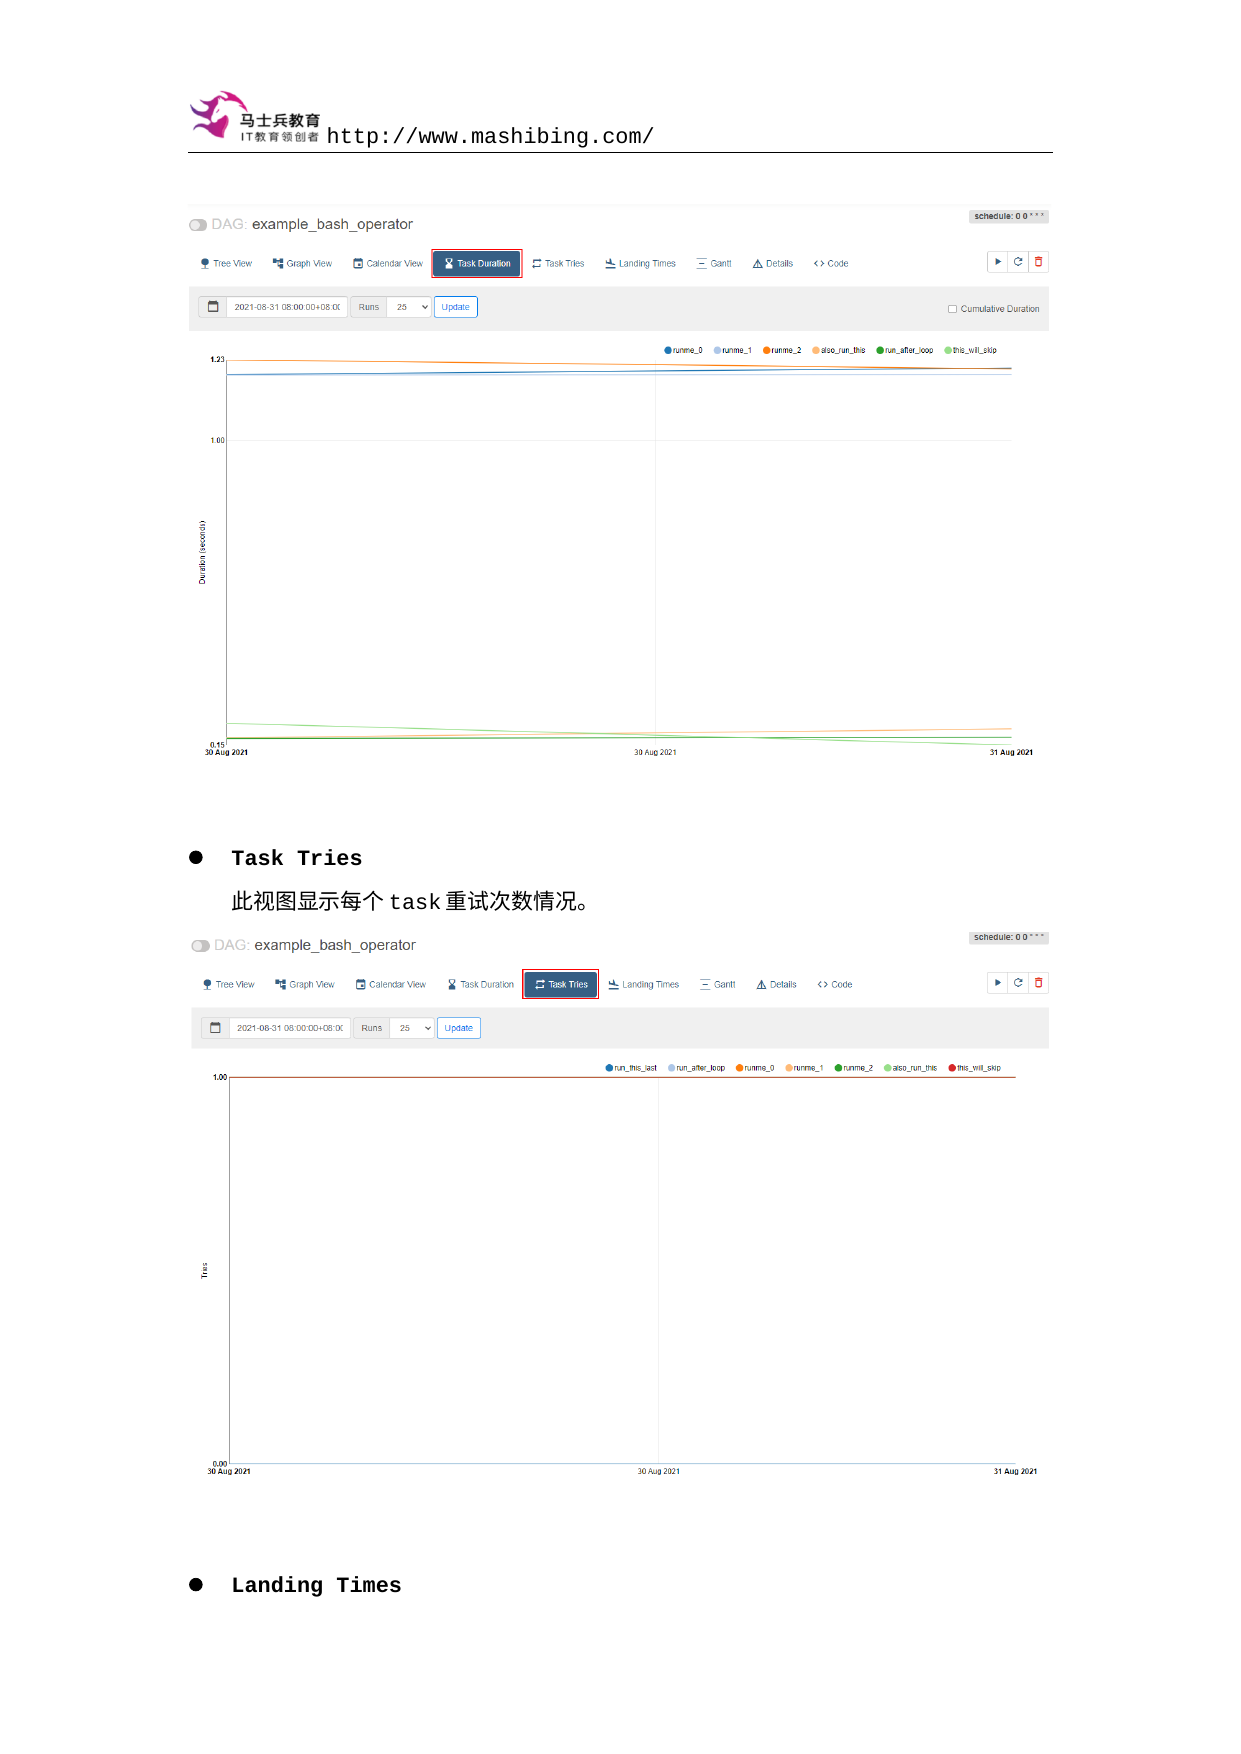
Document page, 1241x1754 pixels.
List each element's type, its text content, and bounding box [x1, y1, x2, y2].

picture [187, 932, 1052, 1488]
picture [187, 88, 327, 144]
text 此视图显示每个task重试次数情况。 [187, 884, 1053, 916]
picture [187, 204, 1052, 769]
list Task Tries [187, 847, 1053, 872]
list Landing Times [187, 1574, 1053, 1599]
